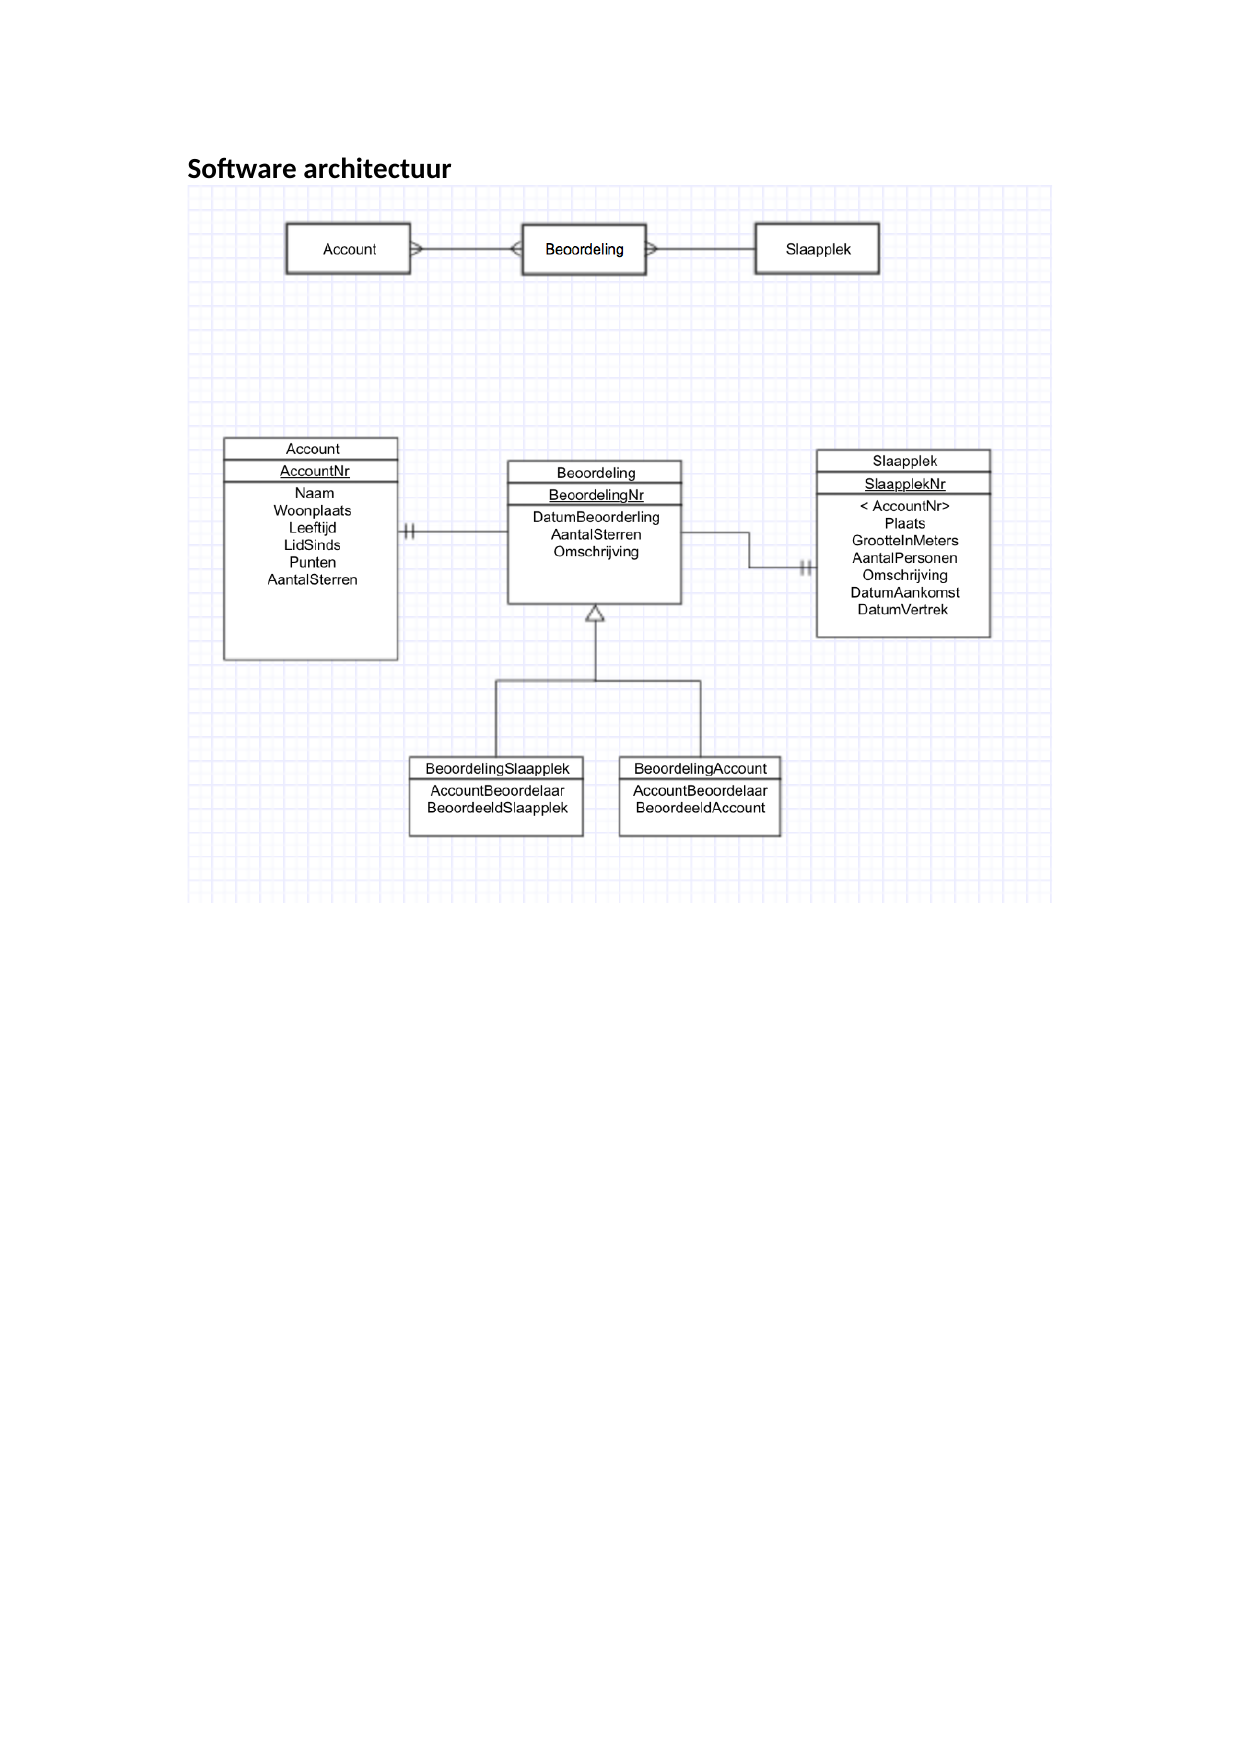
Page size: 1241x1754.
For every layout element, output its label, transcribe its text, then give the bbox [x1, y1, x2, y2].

text Software architectuur [187, 150, 1053, 185]
picture [187, 185, 1053, 903]
